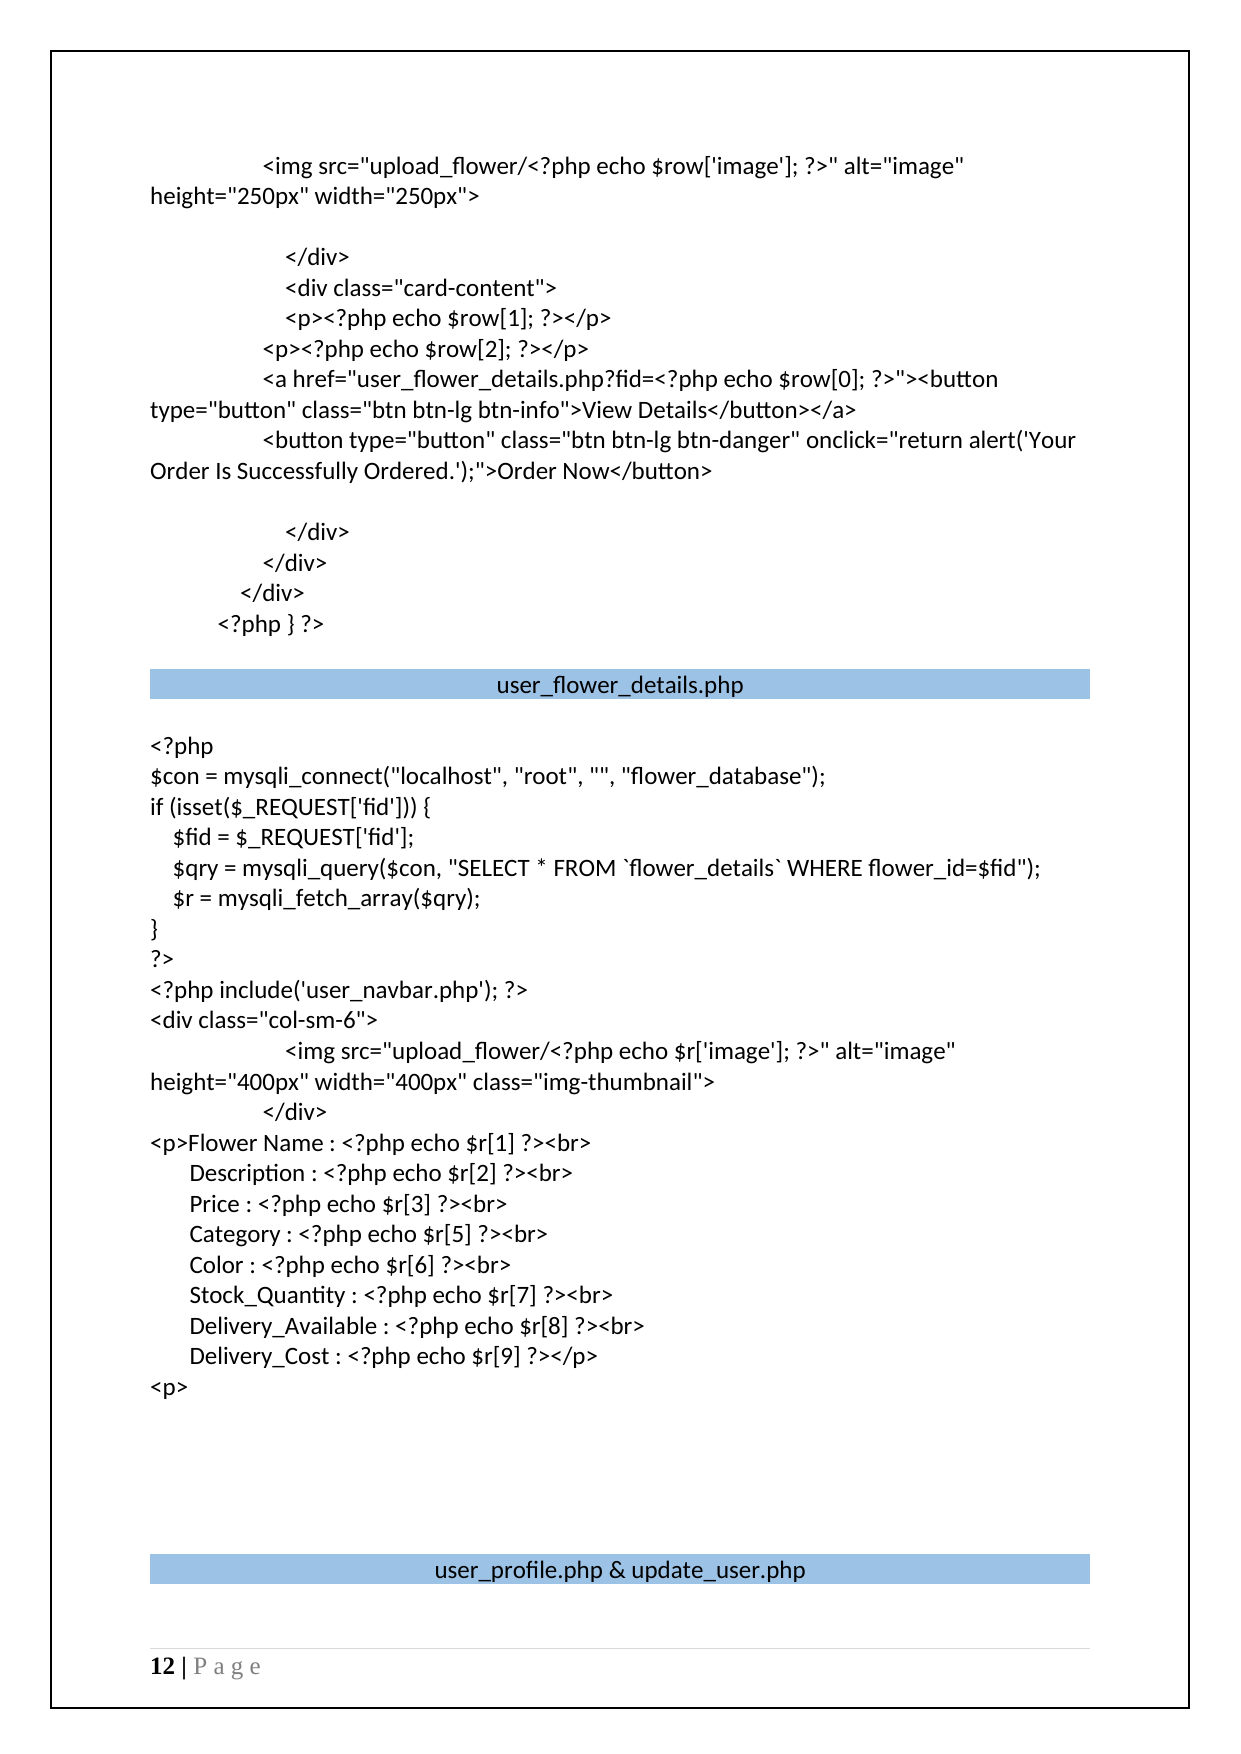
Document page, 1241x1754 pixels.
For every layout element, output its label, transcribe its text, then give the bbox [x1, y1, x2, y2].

text $con = mysqli_connect("localhost", "root", "", "flower_database"); [150, 760, 1090, 791]
text if (isset($_REQUEST['fid'])) { [150, 791, 1090, 821]
text $qry = mysqli_query($con, "SELECT * FROM `flower_details` WHERE flower_id=$fid"); [150, 852, 1090, 882]
text Description : <?php echo $r[2] ?><br> [150, 1157, 1090, 1188]
text <button type="button" class="btn btn-lg btn-danger" onclick="return alert('Your Order Is Successfully Ordered.');">Order Now</button> [150, 425, 1090, 486]
text </div> [150, 242, 1090, 272]
text <img src="upload_flower/<?php echo $r['image']; ?>" alt="image" height="400px" width="400px" class="img-thumbnail"> [150, 1035, 1090, 1096]
text $fid = $_REQUEST['fid']; [150, 821, 1090, 852]
text ?> [150, 943, 1090, 974]
text <p><?php echo $row[2]; ?></p> [150, 333, 1090, 364]
text Stock_Quantity : <?php echo $r[7] ?><br> [150, 1279, 1090, 1310]
text </div> [150, 1096, 1090, 1127]
text $r = mysqli_fetch_array($qry); [150, 882, 1090, 913]
text } [150, 913, 1090, 943]
text </div> [150, 547, 1090, 577]
text user_flower_details.php [150, 669, 1090, 699]
text </div> [150, 516, 1090, 547]
text <div class="card-content"> [150, 272, 1090, 303]
text Category : <?php echo $r[5] ?><br> [150, 1218, 1090, 1249]
text <?php [150, 730, 1090, 760]
text <div class="col-sm-6"> [150, 1004, 1090, 1035]
text <img src="upload_flower/<?php echo $row['image']; ?>" alt="image" height="250px" width="250px"> [150, 150, 1090, 211]
text <p> [150, 1371, 1090, 1401]
text <p>Flower Name : <?php echo $r[1] ?><br> [150, 1127, 1090, 1157]
text <?php include('user_navbar.php'); ?> [150, 974, 1090, 1004]
text <p><?php echo $row[1]; ?></p> [150, 303, 1090, 333]
text <a href="user_flower_details.php?fid=<?php echo $row[0]; ?>"><button type="button" class="btn btn-lg btn-info">View Details</button></a> [150, 364, 1090, 425]
text user_profile.php & update_user.php [150, 1554, 1090, 1584]
text Delivery_Cost : <?php echo $r[9] ?></p> [150, 1340, 1090, 1371]
text Price : <?php echo $r[3] ?><br> [150, 1188, 1090, 1218]
text <?php } ?> [150, 608, 1090, 638]
text Color : <?php echo $r[6] ?><br> [150, 1249, 1090, 1279]
text Delivery_Available : <?php echo $r[8] ?><br> [150, 1310, 1090, 1340]
text </div> [150, 577, 1090, 608]
